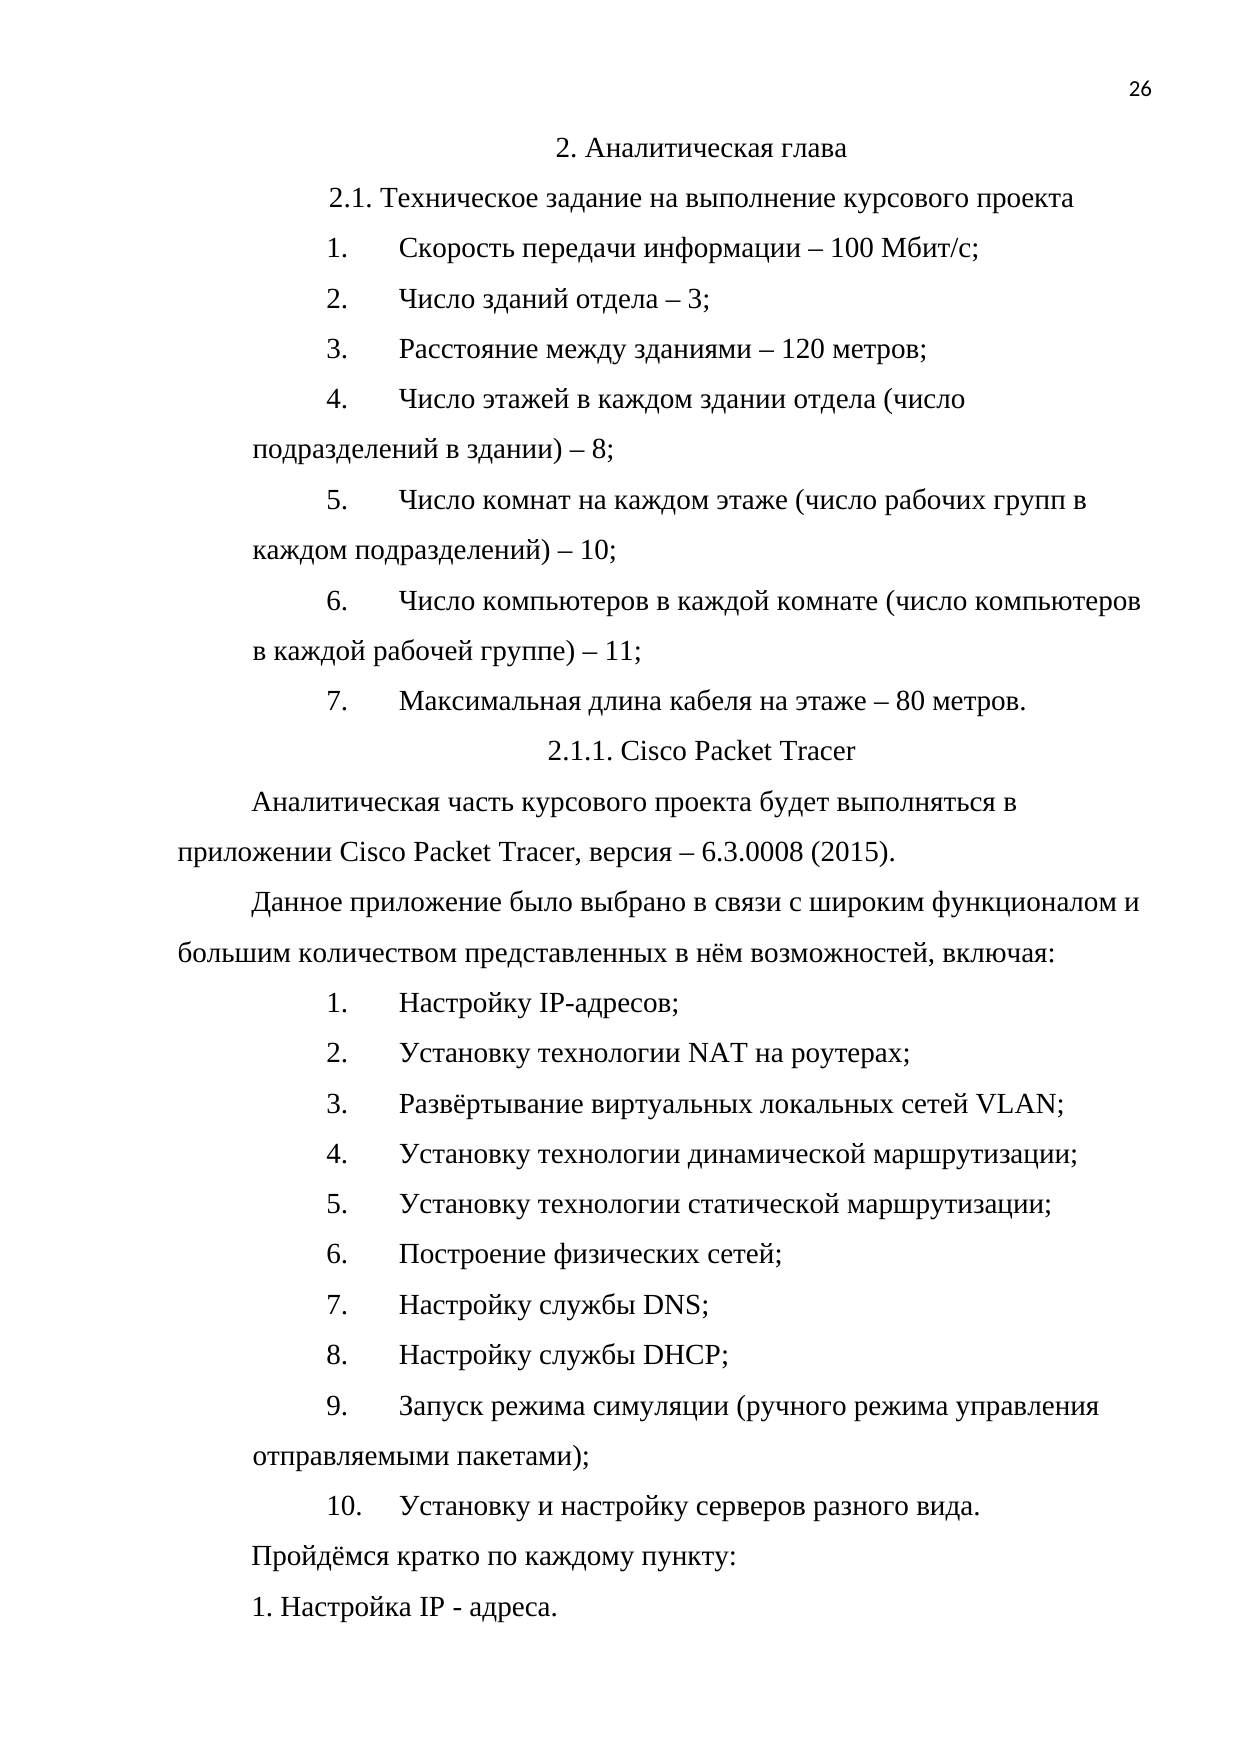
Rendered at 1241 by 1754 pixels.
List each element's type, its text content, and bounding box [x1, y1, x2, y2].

list Число этажей в каждом здании отдела (число подразделений в здании) – 8; [252, 381, 1152, 465]
list Расстояние между зданиями – 120 метров; [252, 331, 1152, 364]
list Настройку IP-адресов; [252, 985, 1152, 1019]
text 1. Настройка IP - адреса. [177, 1589, 1152, 1622]
text Данное приложение было выбрано в связи с широким функционалом и большим количеством представленных в нём возможностей, включая: [177, 884, 1152, 968]
list Построение физических сетей; [252, 1237, 1152, 1270]
list Установку технологии динамической маршрутизации; [252, 1136, 1152, 1169]
list Развёртывание виртуальных локальных сетей VLAN; [252, 1086, 1152, 1119]
list Настройку службы DNS; [252, 1287, 1152, 1321]
list Максимальная длина кабеля на этаже – 80 метров. [252, 683, 1152, 717]
text 2.1.1. Cisco Packet Tracer [177, 733, 1152, 767]
list Установку технологии NAT на роутерах; [252, 1035, 1152, 1069]
text Пройдёмся кратко по каждому пункту: [177, 1538, 1152, 1572]
list Число зданий отдела – 3; [252, 281, 1152, 314]
list Число комнат на каждом этаже (число рабочих групп в каждом подразделений) – 10; [252, 482, 1152, 566]
list Установку технологии статической маршрутизации; [252, 1186, 1152, 1220]
text 2. Аналитическая глава [177, 130, 1152, 163]
list Скорость передачи информации – 100 Мбит/с; [252, 230, 1152, 264]
list Установку и настройку серверов разного вида. [252, 1488, 1152, 1522]
list Запуск режима симуляции (ручного режима управления отправляемыми пакетами); [252, 1388, 1152, 1471]
list Число компьютеров в каждой комнате (число компьютеров в каждой рабочей группе) – 11; [252, 583, 1152, 666]
text Аналитическая часть курсового проекта будет выполняться в приложении Cisco Packet Tracer, версия – 6.3.0008 (2015). [177, 784, 1152, 868]
text 2.1. Техническое задание на выполнение курсового проекта [177, 180, 1152, 214]
list Настройку службы DHCP; [252, 1337, 1152, 1371]
